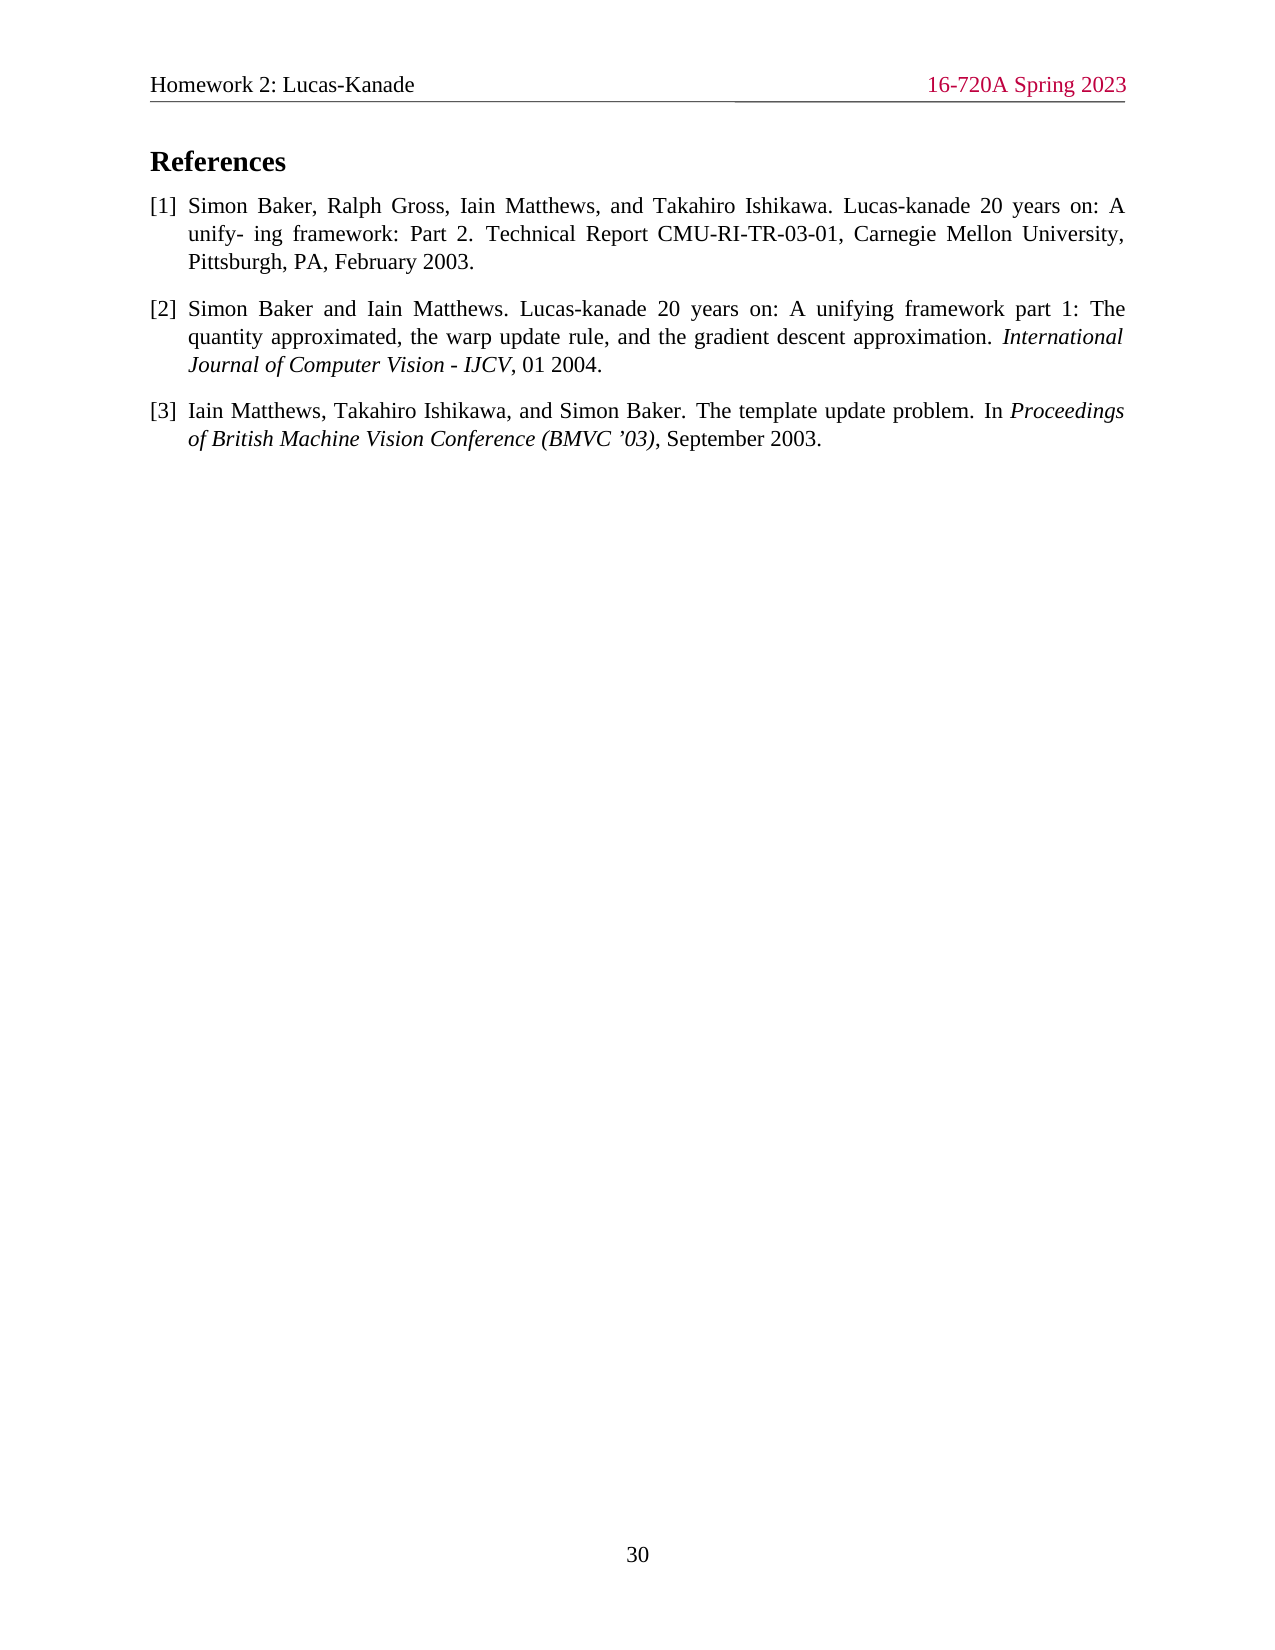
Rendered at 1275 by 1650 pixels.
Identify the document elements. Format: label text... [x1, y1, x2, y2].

list Simon Baker and Iain Matthews. Lucas-kanade 20 years on: A unifying framework part 1: The quantity approximated, the warp update rule, and the gradient descent approximation. International Journal of Computer Vision - IJCV, 01 2004. [150, 295, 1125, 377]
list Simon Baker, Ralph Gross, Iain Matthews, and Takahiro Ishikawa. Lucas-kanade 20 years on: A unify- ing framework: Part 2. Technical Report CMU-RI-TR-03-01, Carnegie Mellon University, Pittsburgh, PA, February 2003. [150, 192, 1125, 274]
list Iain Matthews, Takahiro Ishikawa, and Simon Baker. The template update problem. In Proceedings of British Machine Vision Conference (BMVC ’03), September 2003. [150, 397, 1125, 452]
subtitle References [150, 144, 1175, 178]
